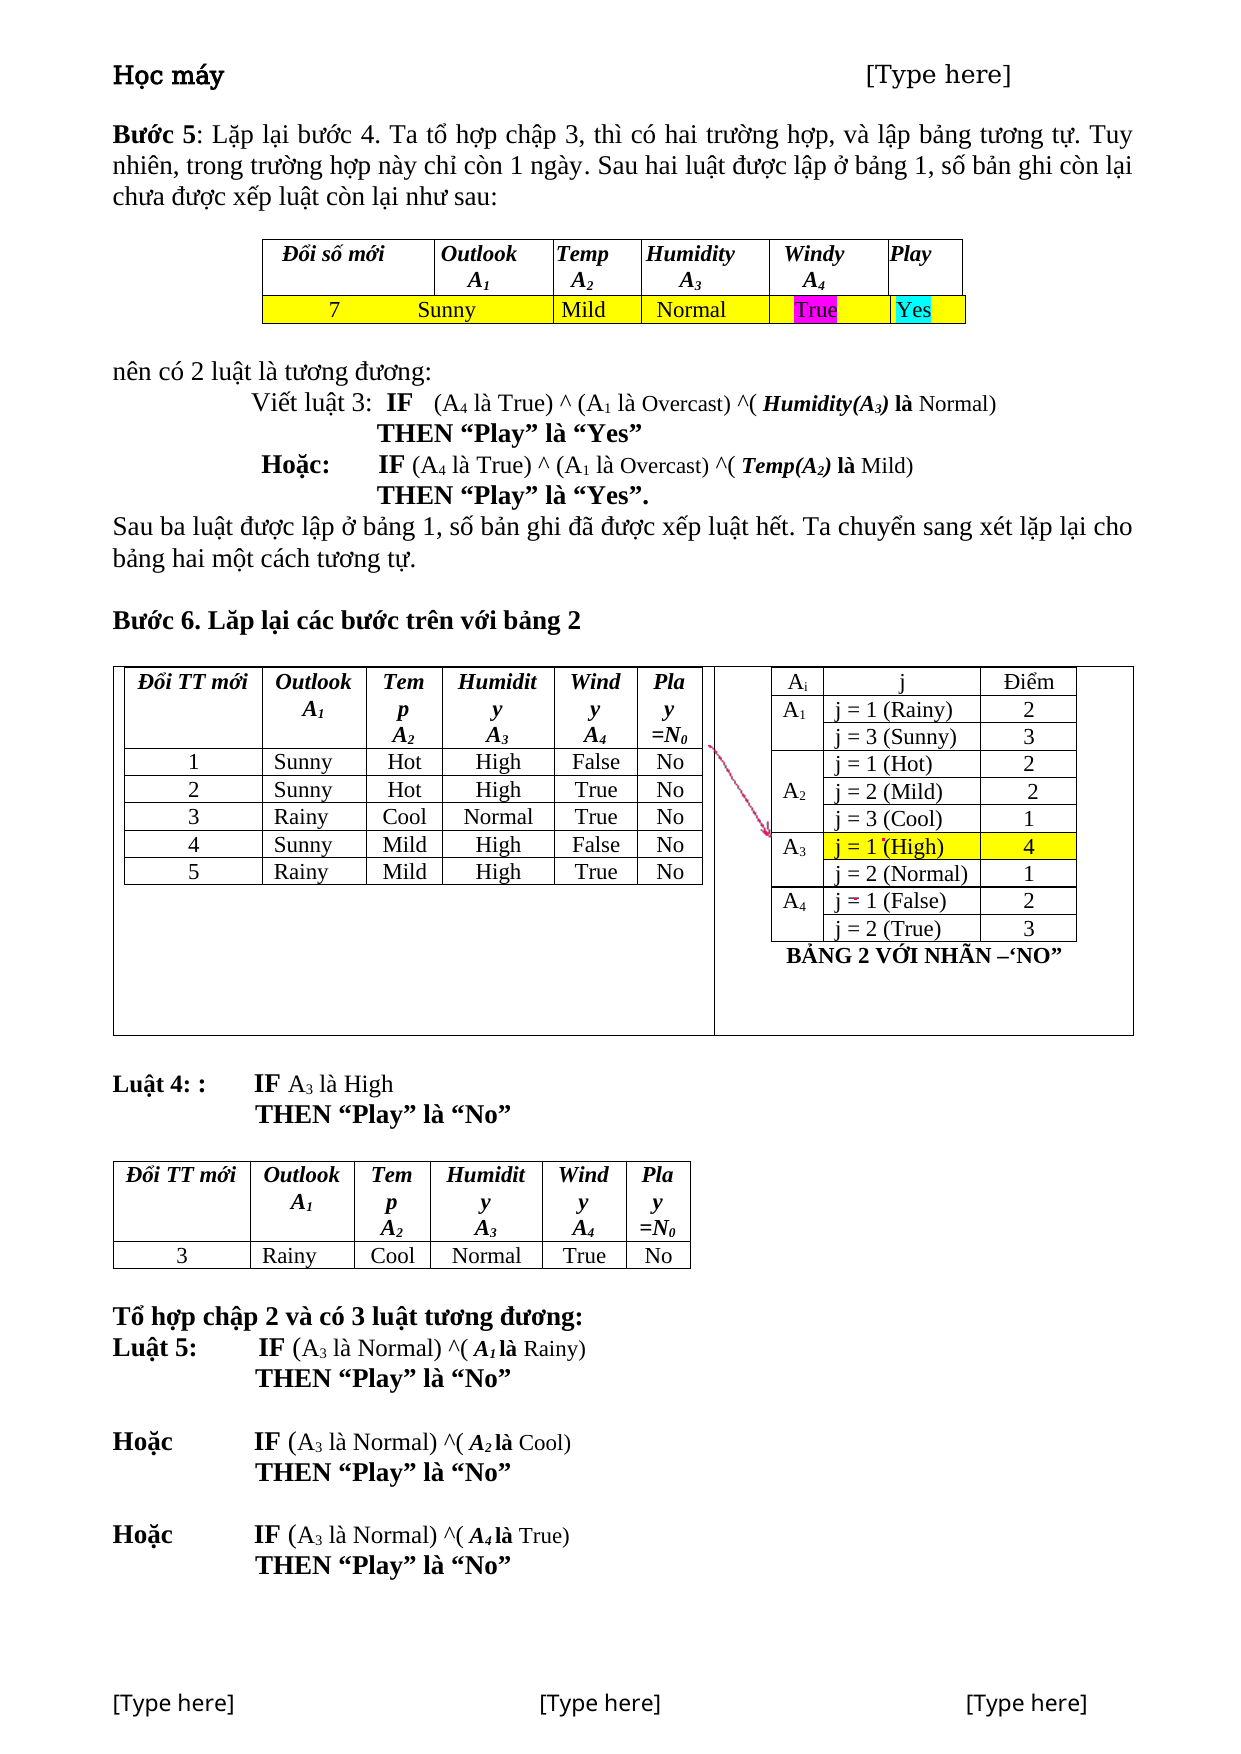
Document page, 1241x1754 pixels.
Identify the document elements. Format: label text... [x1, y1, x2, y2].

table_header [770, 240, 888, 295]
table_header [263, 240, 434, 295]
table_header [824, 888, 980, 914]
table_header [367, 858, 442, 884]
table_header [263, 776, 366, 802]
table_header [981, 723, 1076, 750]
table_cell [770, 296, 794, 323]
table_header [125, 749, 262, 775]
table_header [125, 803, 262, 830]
text nên có 2 luật là tương đương: [112, 355, 1134, 386]
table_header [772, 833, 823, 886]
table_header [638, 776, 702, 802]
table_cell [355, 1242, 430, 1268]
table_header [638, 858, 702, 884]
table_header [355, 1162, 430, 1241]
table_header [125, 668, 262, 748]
text Luật 4: : IF A3 là High [112, 1067, 1134, 1098]
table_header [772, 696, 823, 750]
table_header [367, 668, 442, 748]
text THEN “Play” là “No” [112, 1549, 1134, 1581]
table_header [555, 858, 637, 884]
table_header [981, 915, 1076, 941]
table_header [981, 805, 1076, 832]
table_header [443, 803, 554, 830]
picture [708, 745, 772, 839]
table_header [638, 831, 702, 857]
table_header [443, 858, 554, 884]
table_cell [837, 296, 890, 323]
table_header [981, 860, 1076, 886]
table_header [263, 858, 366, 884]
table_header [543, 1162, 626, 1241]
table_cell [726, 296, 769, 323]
text THEN “Play” là “No” [112, 1456, 1134, 1487]
text THEN “Play” là “No” [112, 1098, 1134, 1129]
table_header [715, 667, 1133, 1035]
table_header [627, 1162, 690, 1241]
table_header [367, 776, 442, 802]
text THEN “Play” là “No” [112, 1362, 1134, 1394]
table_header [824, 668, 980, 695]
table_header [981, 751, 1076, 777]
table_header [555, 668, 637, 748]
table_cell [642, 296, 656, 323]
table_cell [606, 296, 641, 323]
text Hoặc IF (A3 là Normal) ^( A2 là Cool) [112, 1425, 1134, 1456]
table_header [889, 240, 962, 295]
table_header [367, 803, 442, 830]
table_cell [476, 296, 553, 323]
text THEN “Play” là “Yes” [112, 417, 1134, 448]
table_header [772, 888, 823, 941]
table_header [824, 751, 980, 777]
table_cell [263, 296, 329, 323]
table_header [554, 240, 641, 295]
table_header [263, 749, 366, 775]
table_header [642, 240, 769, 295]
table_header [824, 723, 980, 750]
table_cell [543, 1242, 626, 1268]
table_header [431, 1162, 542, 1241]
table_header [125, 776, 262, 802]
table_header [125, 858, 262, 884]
text Hoặc: IF (A4 là True) ^ (A1 là Overcast) ^( Temp(A2) là Mild) [112, 448, 1134, 479]
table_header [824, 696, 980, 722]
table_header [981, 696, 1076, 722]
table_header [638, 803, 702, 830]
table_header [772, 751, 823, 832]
text Hoặc IF (A3 là Normal) ^( A4 là True) [112, 1518, 1134, 1549]
text Sau ba luật được lập ở bảng 1, số bản ghi đã được xếp luật hết. Ta chuyển sang xét lặp lại cho bảng hai một cách tương tự. [112, 511, 1134, 573]
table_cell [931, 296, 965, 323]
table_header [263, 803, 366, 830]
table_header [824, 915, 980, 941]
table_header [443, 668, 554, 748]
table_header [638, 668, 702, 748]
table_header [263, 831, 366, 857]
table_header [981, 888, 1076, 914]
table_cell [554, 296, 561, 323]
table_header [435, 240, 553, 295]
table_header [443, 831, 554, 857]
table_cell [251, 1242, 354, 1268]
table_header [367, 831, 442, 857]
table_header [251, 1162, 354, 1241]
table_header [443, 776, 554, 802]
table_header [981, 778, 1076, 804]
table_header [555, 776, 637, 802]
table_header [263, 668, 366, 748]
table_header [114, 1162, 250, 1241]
text THEN “Play” là “Yes”. [112, 479, 1134, 511]
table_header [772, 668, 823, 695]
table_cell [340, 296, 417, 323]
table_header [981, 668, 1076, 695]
text Bước 6. Lăp lại các bước trên với bảng 2 [112, 604, 1134, 635]
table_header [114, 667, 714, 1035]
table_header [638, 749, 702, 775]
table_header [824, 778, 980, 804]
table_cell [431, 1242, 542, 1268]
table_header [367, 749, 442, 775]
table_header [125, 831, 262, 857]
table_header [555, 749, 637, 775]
text Luật 5: IF (A3 là Normal) ^( A1 là Rainy) [112, 1331, 1134, 1362]
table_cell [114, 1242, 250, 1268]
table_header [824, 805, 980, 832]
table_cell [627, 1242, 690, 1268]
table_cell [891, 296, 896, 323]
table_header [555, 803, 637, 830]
text Tổ hợp chập 2 và có 3 luật tương đương: [112, 1300, 1134, 1331]
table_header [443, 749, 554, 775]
text Bước 5: Lặp lại bước 4. Ta tổ hợp chập 3, thì có hai trường hợp, và lập bảng tương tự. Tuy nhiên, trong trường hợp này chỉ còn 1 ngày. Sau hai luật được lập ở bảng 1, số bản ghi còn lại chưa được xếp luật còn lại như sau: [112, 118, 1134, 212]
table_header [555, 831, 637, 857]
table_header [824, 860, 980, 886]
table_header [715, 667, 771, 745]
text Viết luật 3: IF (A4 là True) ^ (A1 là Overcast) ^( Humidity(A3) là Normal) [112, 386, 1134, 417]
